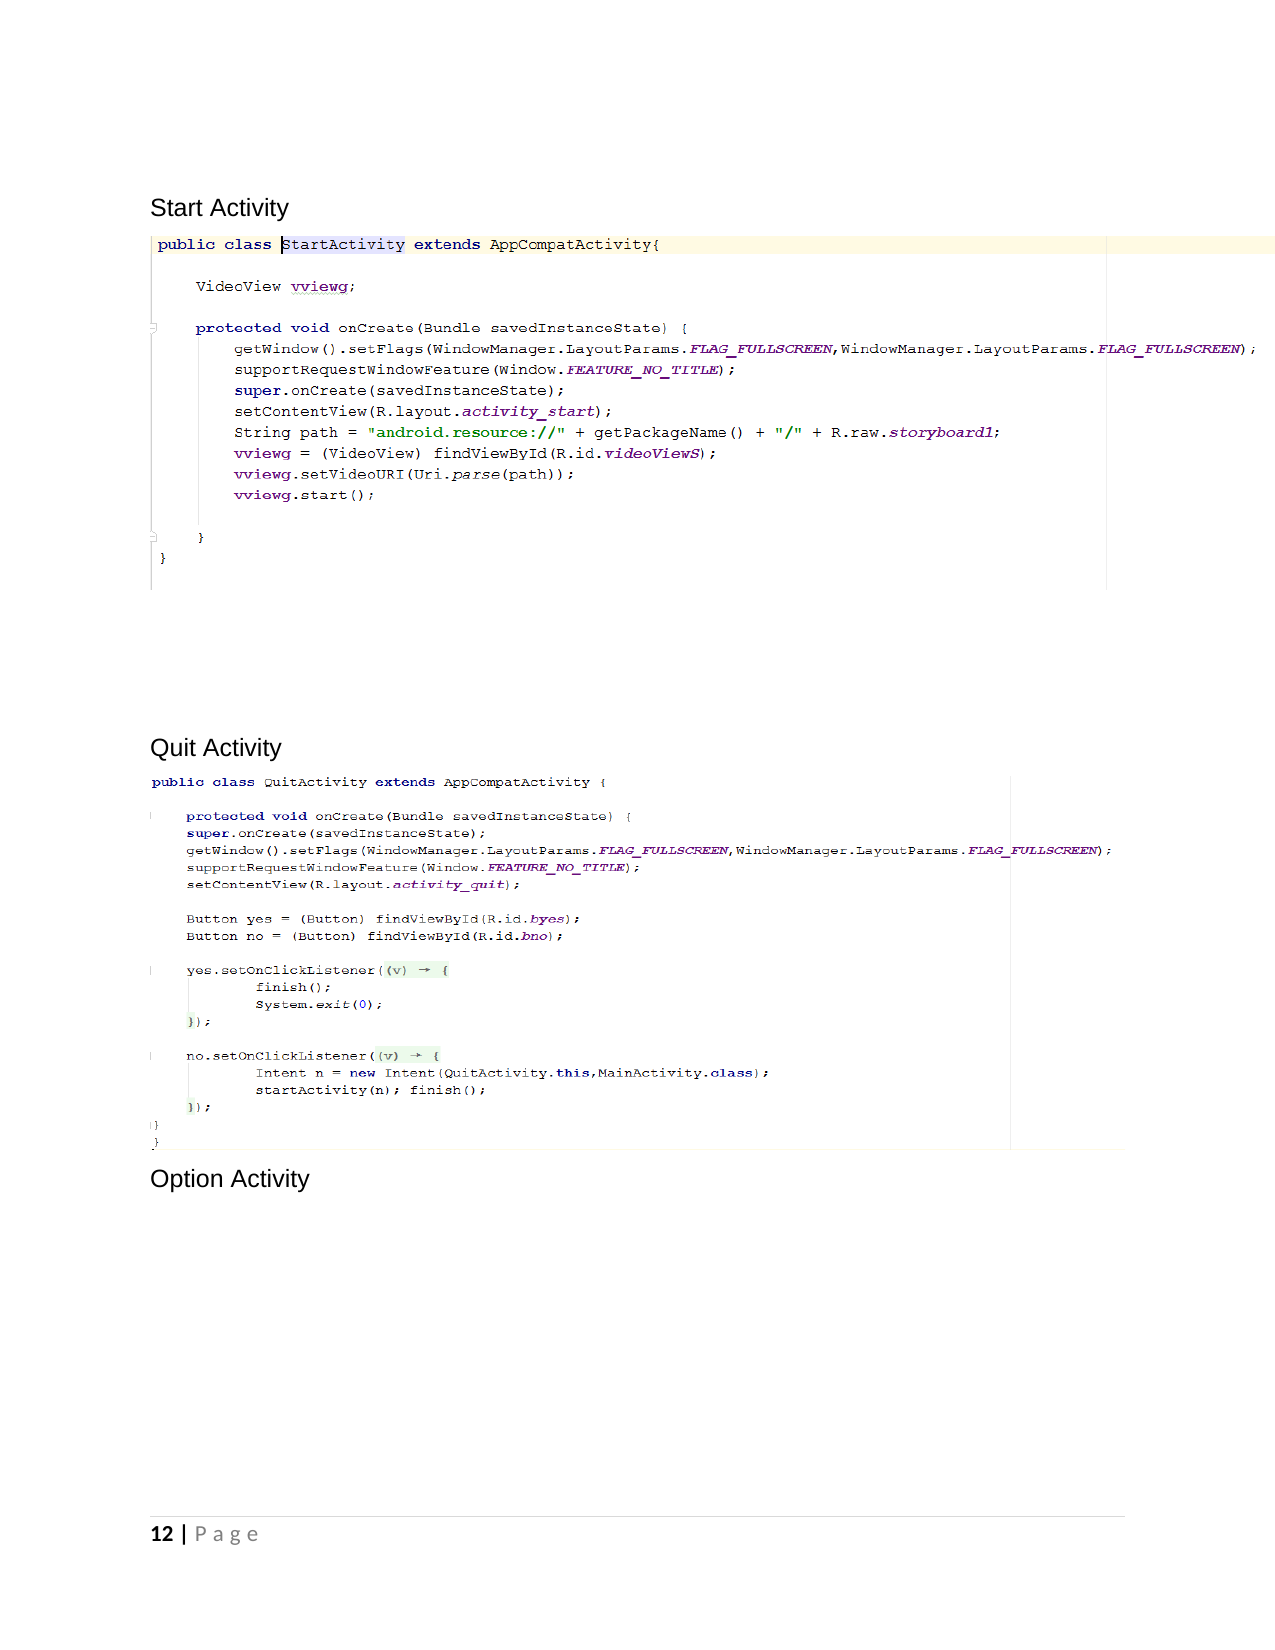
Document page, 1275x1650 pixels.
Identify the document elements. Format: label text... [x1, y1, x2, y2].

picture [150, 776, 1125, 1150]
picture [150, 236, 1275, 590]
text Start Activity [150, 193, 1125, 222]
text Quit Activity [150, 733, 1125, 762]
text Option Activity [150, 1163, 1125, 1192]
